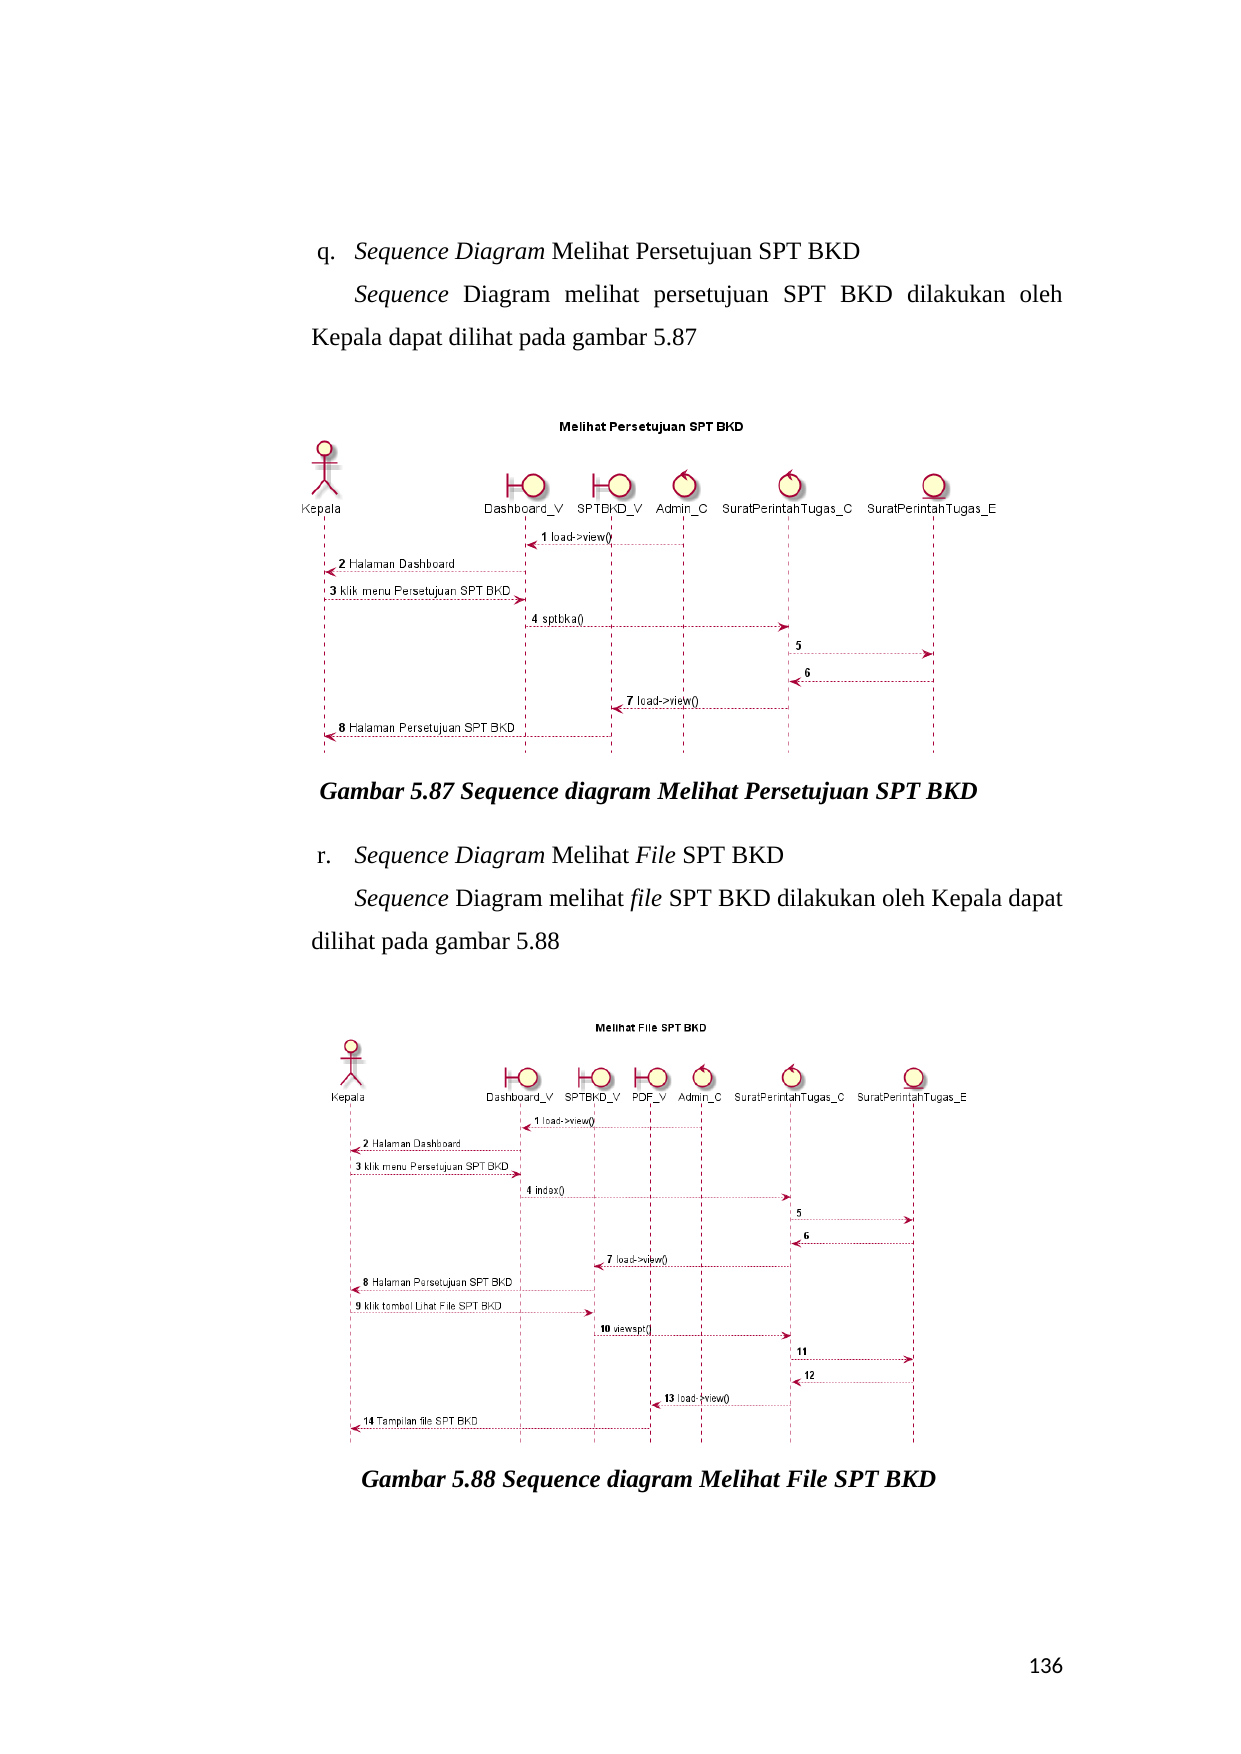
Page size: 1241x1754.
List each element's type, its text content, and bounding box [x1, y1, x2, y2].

list Sequence Diagram melihat persetujuan SPT BKD dilakukan oleh Kepala dapat dilihat pada gambar 5.87 [311, 279, 1063, 351]
picture [326, 1012, 974, 1450]
text Gambar 5.87 Sequence diagram Melihat Persetujuan SPT BKD [236, 776, 1063, 804]
list Sequence Diagram Melihat File SPT BKD [317, 840, 1063, 868]
list Sequence Diagram Melihat Persetujuan SPT BKD [317, 236, 1063, 265]
picture [294, 408, 1005, 762]
text Gambar 5.88 Sequence diagram Melihat File SPT BKD [236, 1464, 1063, 1492]
list Sequence Diagram melihat file SPT BKD dilakukan oleh Kepala dapat dilihat pada gambar 5.88 [311, 883, 1063, 955]
